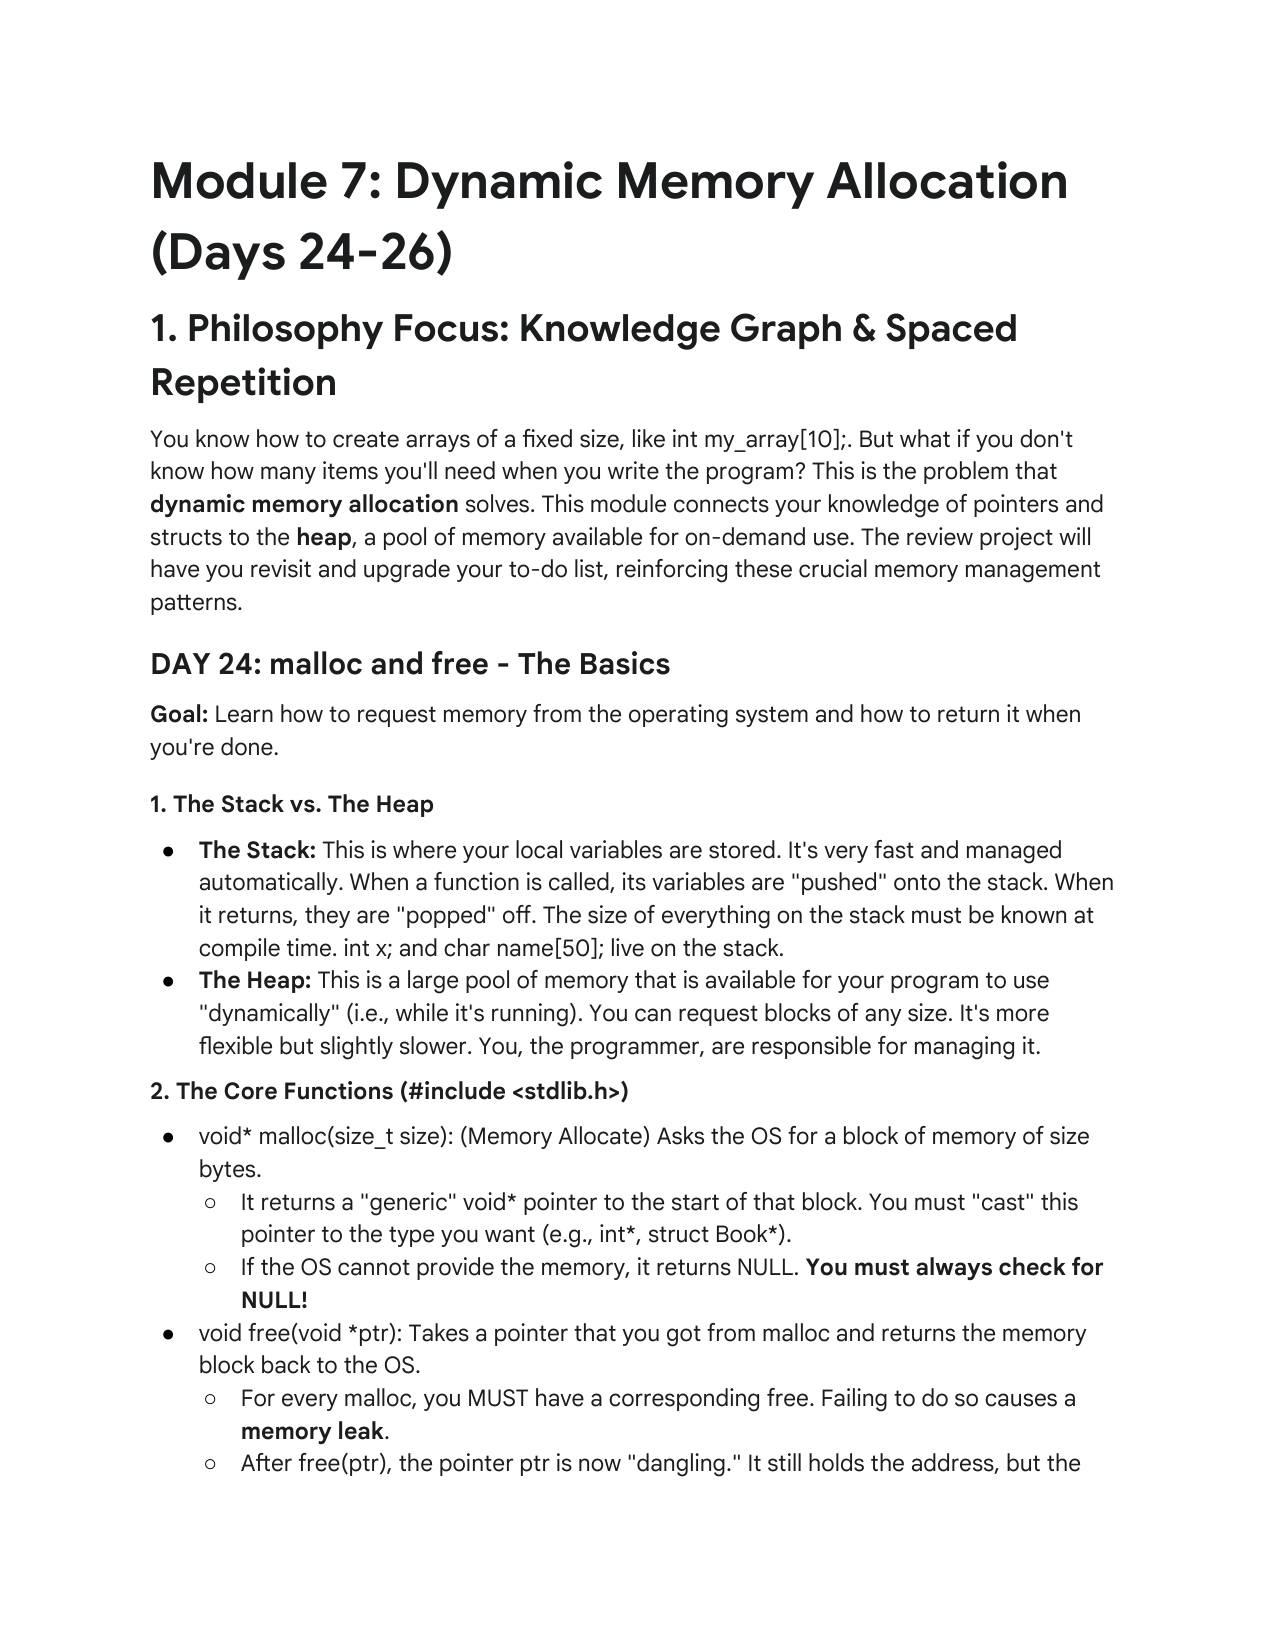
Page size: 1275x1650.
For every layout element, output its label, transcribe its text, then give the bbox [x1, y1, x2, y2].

subtitle Module 7: Dynamic Memory Allocation (Days 24-26) [150, 150, 1125, 284]
text You know how to create arrays of a fixed size, like int my_array[10];. But what if you don't know how many items you'll need when you write the program? This is the problem that dynamic memory allocation solves. This module connects your knowledge of pointers and structs to the heap, a pool of memory available for on-demand use. The review project will have you revisit and upgrade your to-do list, reinforcing these crucial memory management patterns. [150, 425, 1125, 617]
text 1. The Stack vs. The Heap [150, 791, 1125, 819]
subtitle DAY 24: malloc and free - The Basics [150, 646, 1125, 683]
list If the OS cannot provide the memory, it returns NULL. You must always check for NULL! [203, 1253, 1125, 1315]
list For every malloc, you MUST have a corresponding free. Failing to do so causes a memory leak. [203, 1384, 1125, 1446]
list It returns a "generic" void* pointer to the start of that block. You must "cast" this pointer to the type you want (e.g., int*, struct Book*). [203, 1188, 1125, 1249]
text 2. The Core Functions (#include <stdlib.h>) [150, 1077, 1125, 1106]
list void free(void *ptr): Takes a pointer that you got from malloc and returns the memory block back to the OS. [161, 1319, 1125, 1380]
list The Stack: This is where your local variables are stored. It's very fast and managed automatically. When a function is called, its variables are "pushed" onto the stack. When it returns, they are "popped" off. The size of everything on the stack must be known at compile time. int x; and char name[50]; live on the stack. [161, 836, 1125, 963]
list The Heap: This is a large pool of memory that is available for your program to use "dynamically" (i.e., while it's running). You can request blocks of any size. It's more flexible but slightly slower. You, the programmer, are responsible for managing it. [161, 967, 1125, 1061]
text Goal: Learn how to request memory from the operating system and how to return it when you're done. [150, 700, 1125, 762]
subtitle 1. Philosophy Focus: Knowledge Graph & Spaced Repetition [150, 305, 1125, 406]
list void* malloc(size_t size): (Memory Allocate) Asks the OS for a block of memory of size bytes. [161, 1122, 1125, 1184]
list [203, 1449, 1125, 1478]
